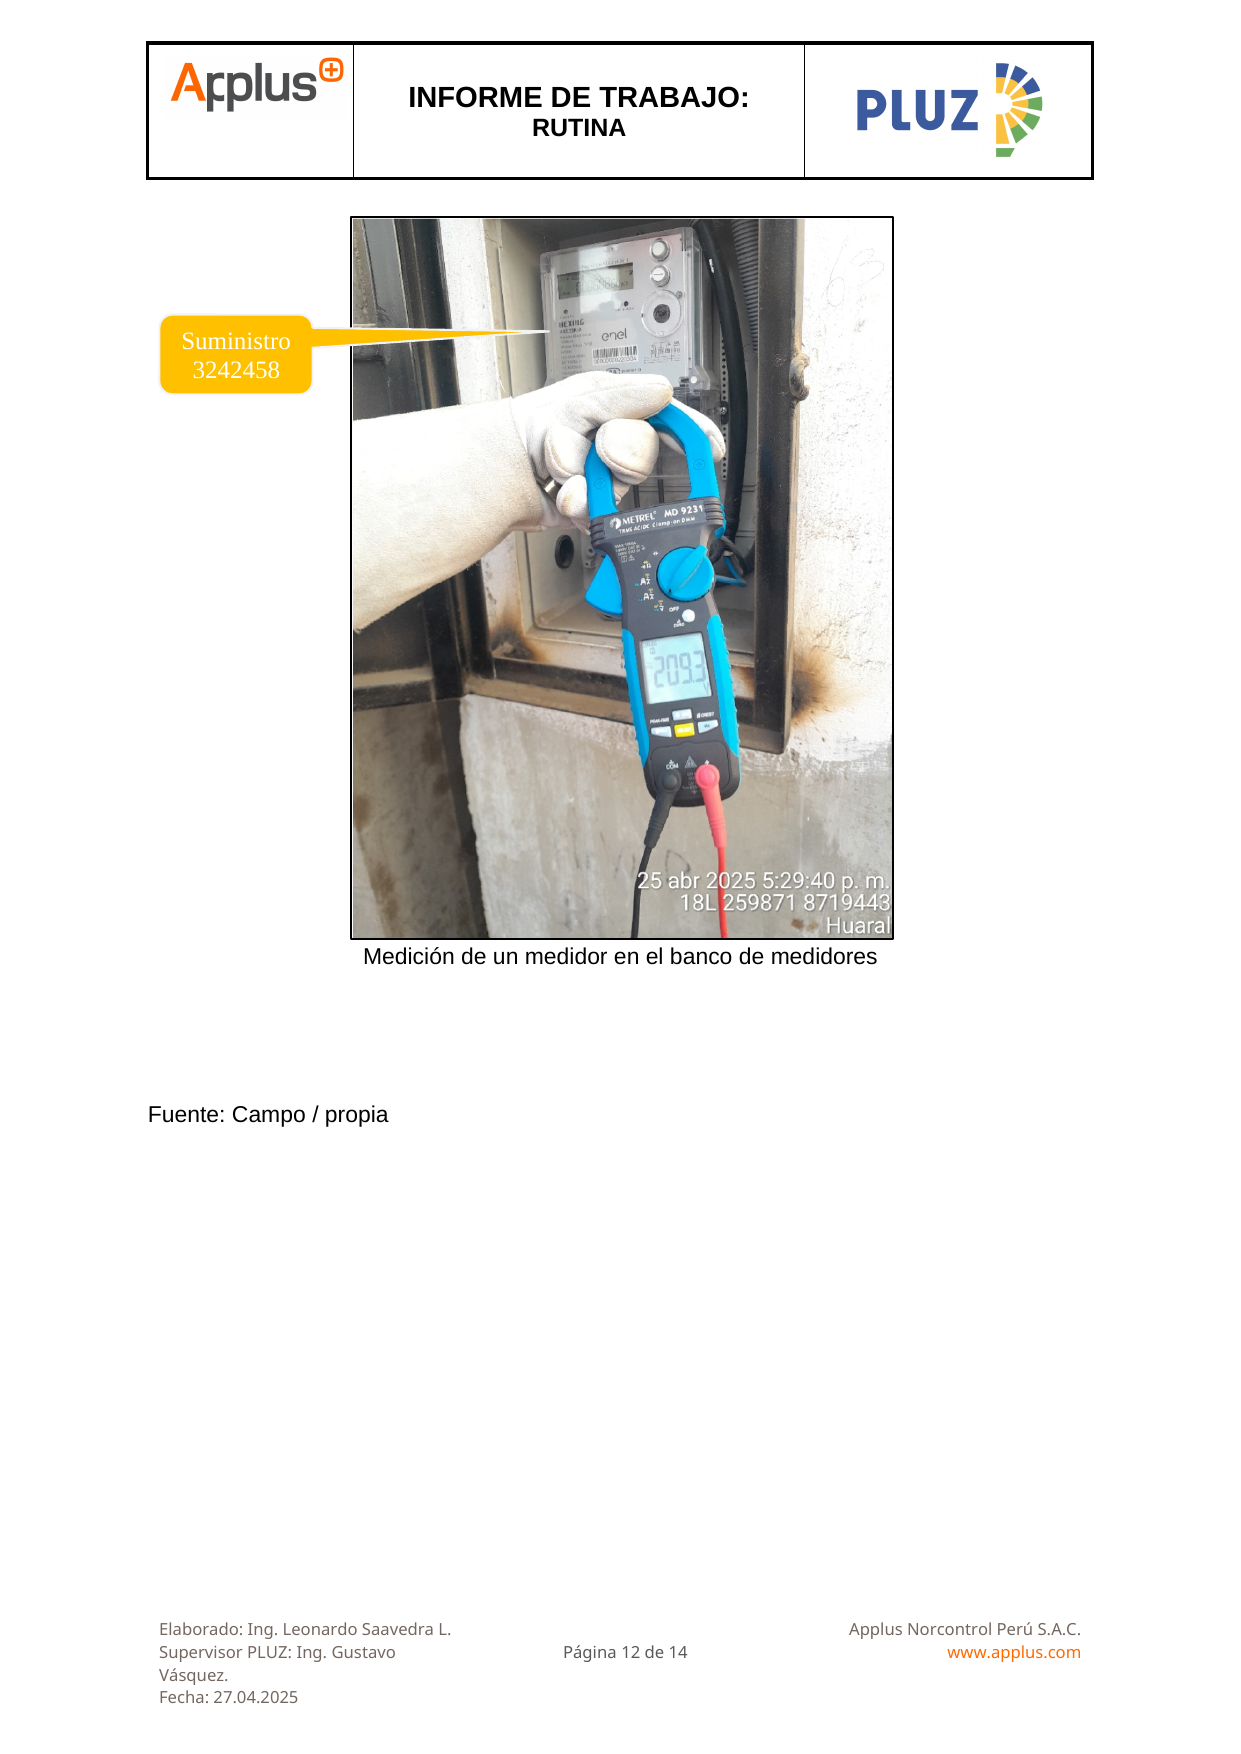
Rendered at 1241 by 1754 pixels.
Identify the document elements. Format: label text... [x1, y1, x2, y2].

picture [165, 55, 348, 120]
text Medición de un medidor en el banco de medidores [148, 943, 1092, 969]
picture [353, 219, 892, 937]
picture [847, 50, 1050, 165]
text Fuente: Campo / propia [148, 1101, 1092, 1127]
